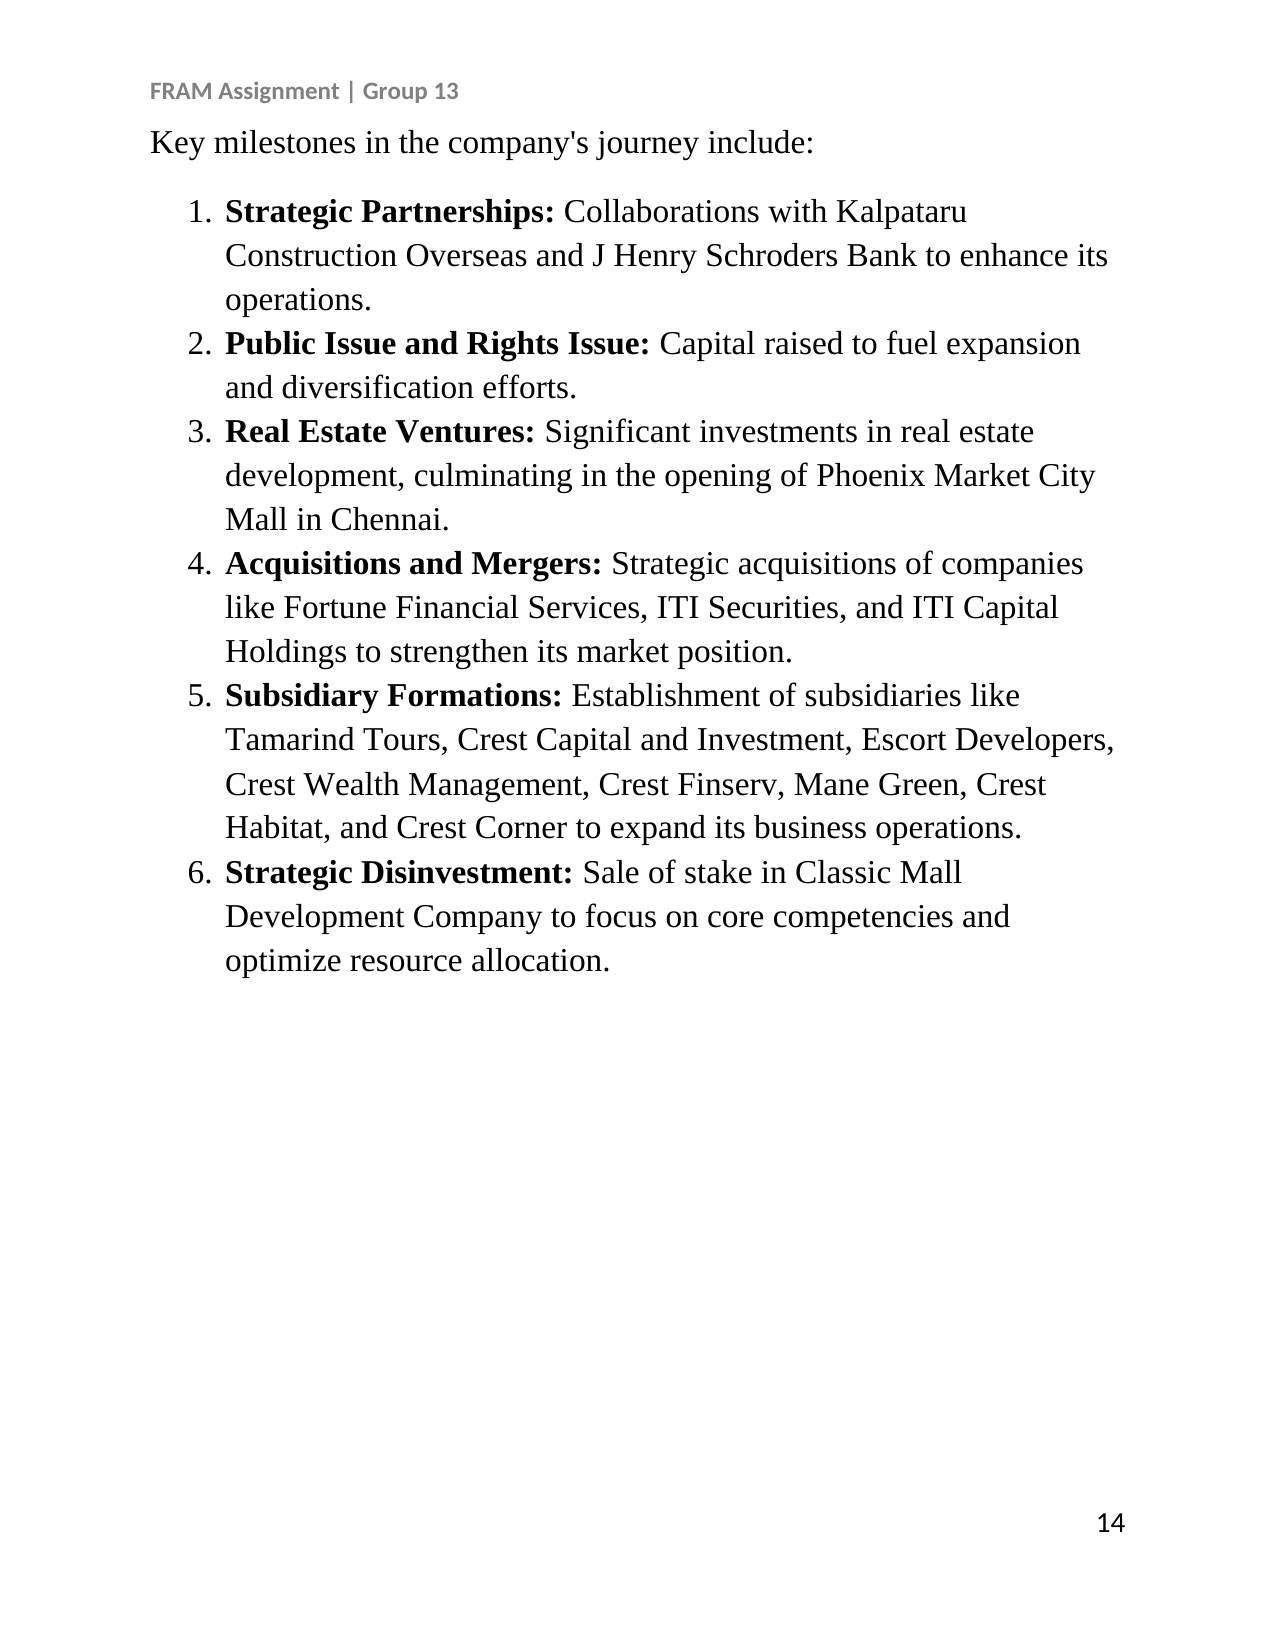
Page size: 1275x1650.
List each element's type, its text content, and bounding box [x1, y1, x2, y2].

list Subsidiary Formations: Establishment of subsidiaries like Tamarind Tours, Crest Capital and Investment, Escort Developers, Crest Wealth Management, Crest Finserv, Mane Green, Crest Habitat, and Crest Corner to expand its business operations. [187, 676, 1125, 846]
text Key milestones in the company's journey include: [150, 122, 1125, 160]
list Strategic Disinvestment: Sale of stake in Classic Mall Development Company to focus on core competencies and optimize resource allocation. [187, 852, 1125, 978]
list Real Estate Ventures: Significant investments in real estate development, culminating in the opening of Phoenix Market City Mall in Chennai. [187, 411, 1125, 538]
list Acquisitions and Mergers: Strategic acquisitions of companies like Fortune Financial Services, ITI Securities, and ITI Capital Holdings to strengthen its market position. [187, 543, 1125, 670]
list Strategic Partnerships: Collaborations with Kalpataru Construction Overseas and J Henry Schroders Bank to enhance its operations. [187, 191, 1125, 317]
list Public Issue and Rights Issue: Capital raised to fuel expansion and diversification efforts. [187, 323, 1125, 406]
